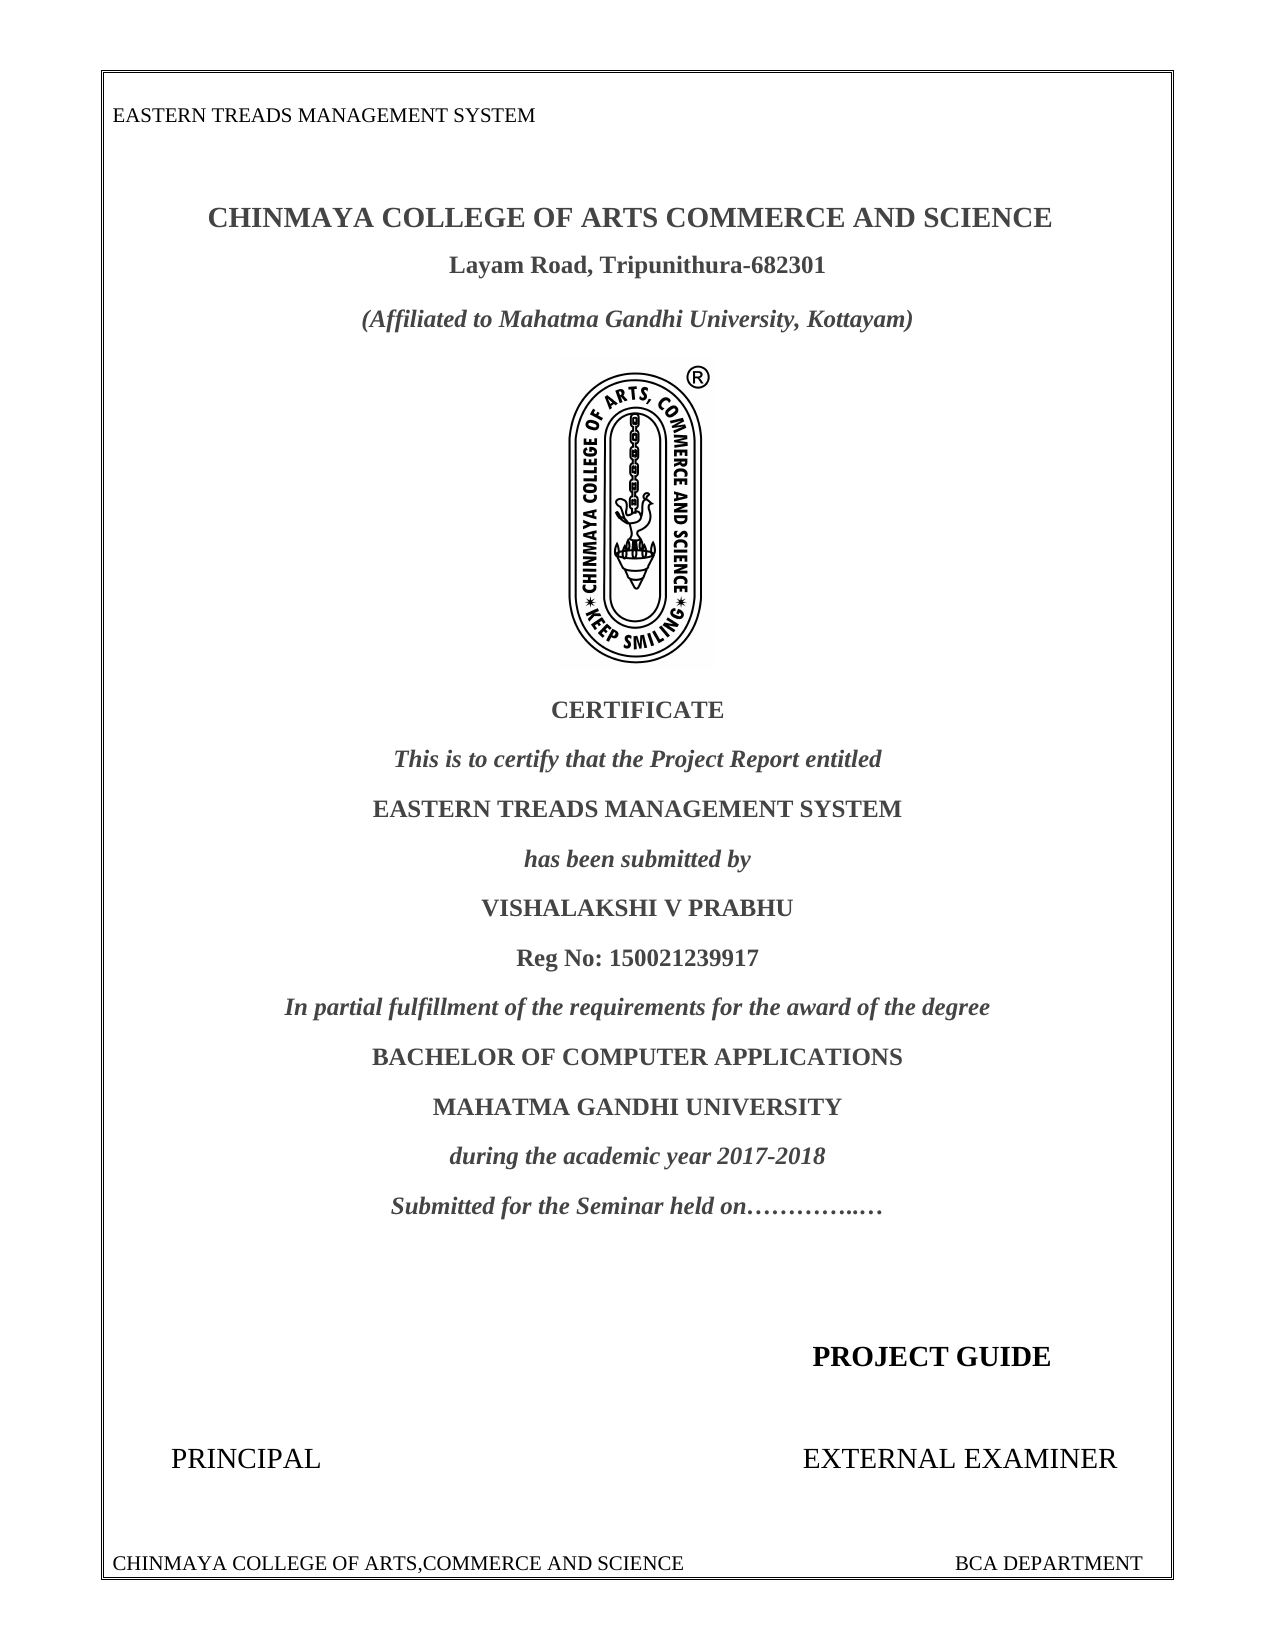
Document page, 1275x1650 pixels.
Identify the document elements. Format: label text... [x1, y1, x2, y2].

text (Affiliated to Mahatma Gandhi University, Kottayam) [112, 304, 1162, 333]
text during the academic year 2017-2018 [112, 1141, 1162, 1170]
text MAHATMA GANDHI UNIVERSITY [112, 1092, 1162, 1120]
picture [559, 358, 716, 670]
text BACHELOR OF COMPUTER APPLICATIONS [112, 1042, 1162, 1071]
text has been submitted by [112, 844, 1162, 872]
text This is to certify that the Project Report entitled [112, 744, 1162, 773]
text VISHALAKSHI V PRABHU [112, 893, 1162, 922]
text Submitted for the Seminar held on…………..… [112, 1191, 1162, 1219]
text CHINMAYA COLLEGE OF ARTS COMMERCE AND SCIENCE [112, 200, 1162, 234]
text In partial fulfillment of the requirements for the award of the degree [112, 992, 1162, 1021]
text PROJECT GUIDE [112, 1339, 1162, 1373]
text Layam Road, Tripunithura-682301 [112, 251, 1162, 279]
text CERTIFICATE [112, 695, 1162, 724]
text Reg No: 150021239917 [112, 943, 1162, 972]
text EASTERN TREADS MANAGEMENT SYSTEM [112, 794, 1162, 823]
text PRINCIPAL EXTERNAL EXAMINER [112, 1441, 1153, 1474]
